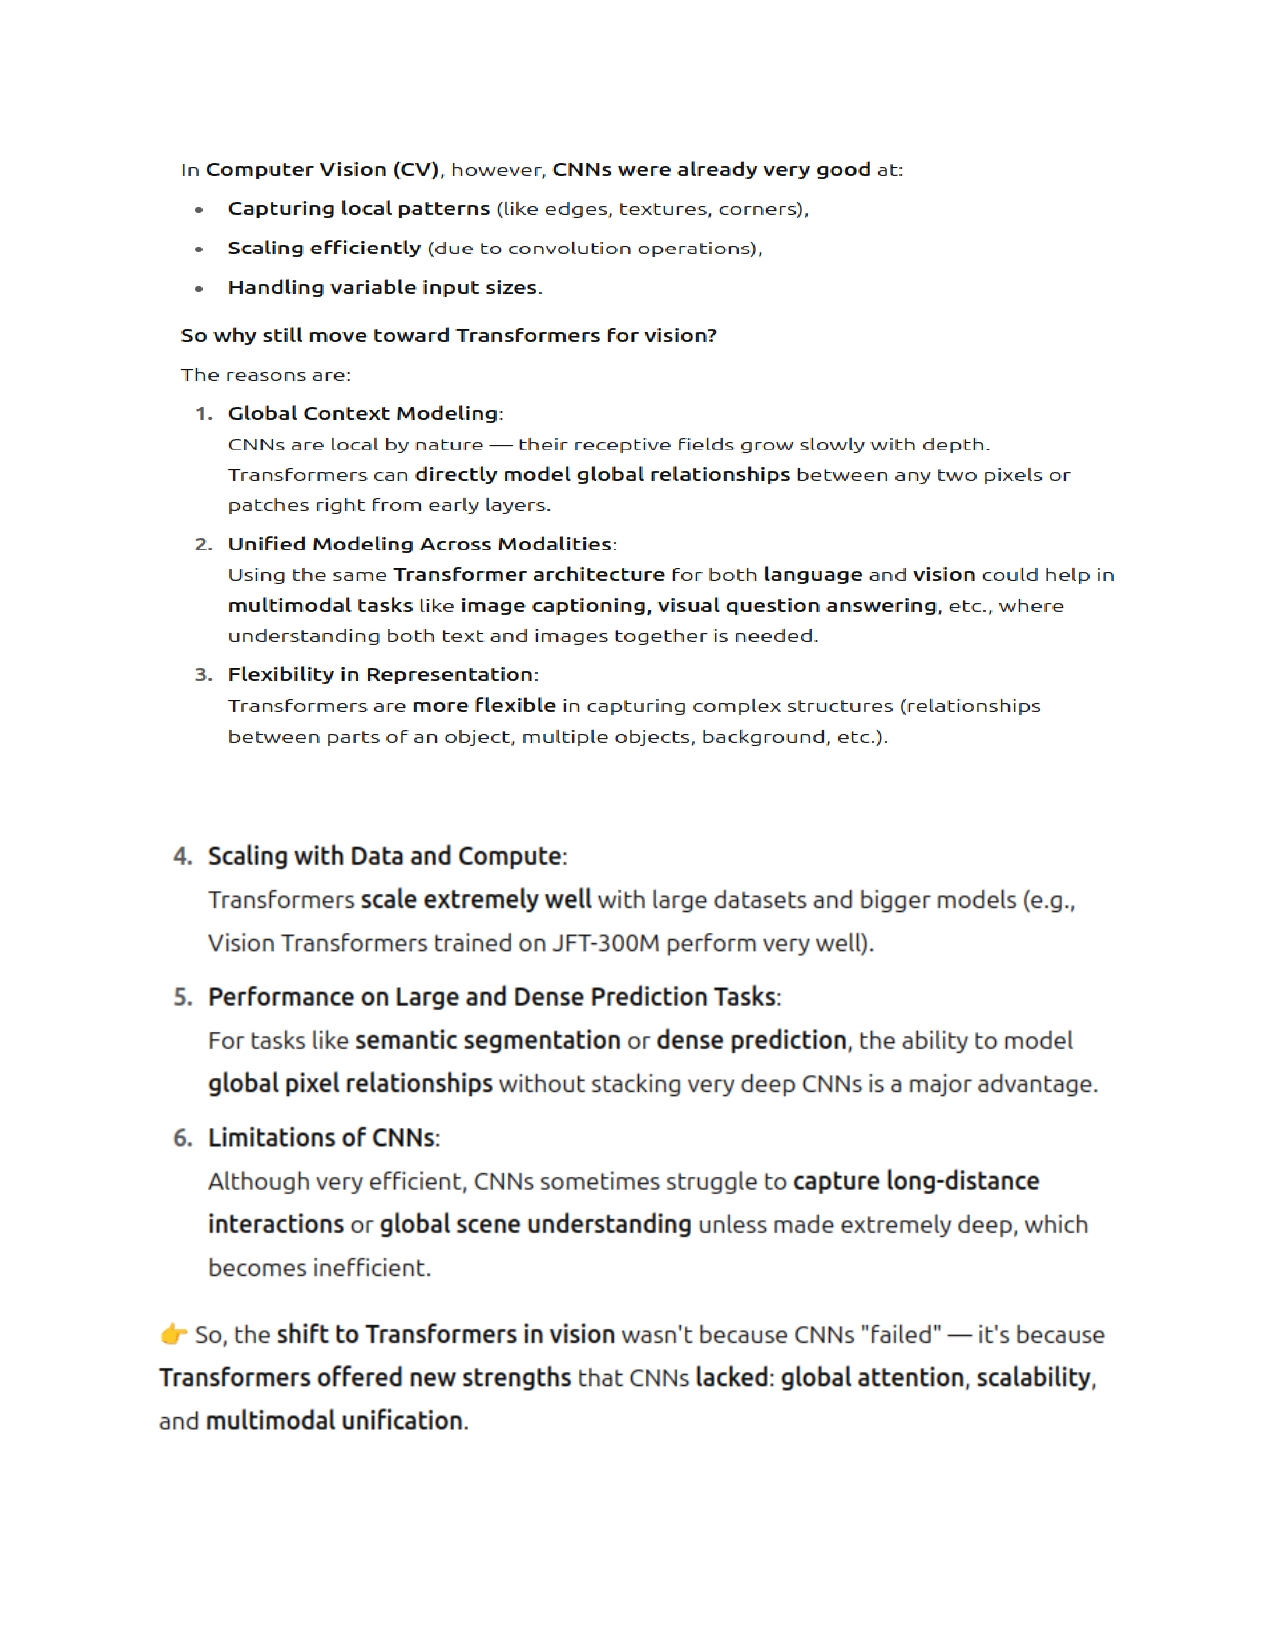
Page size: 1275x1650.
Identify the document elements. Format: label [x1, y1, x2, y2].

picture [150, 150, 1125, 750]
picture [150, 833, 1125, 1445]
